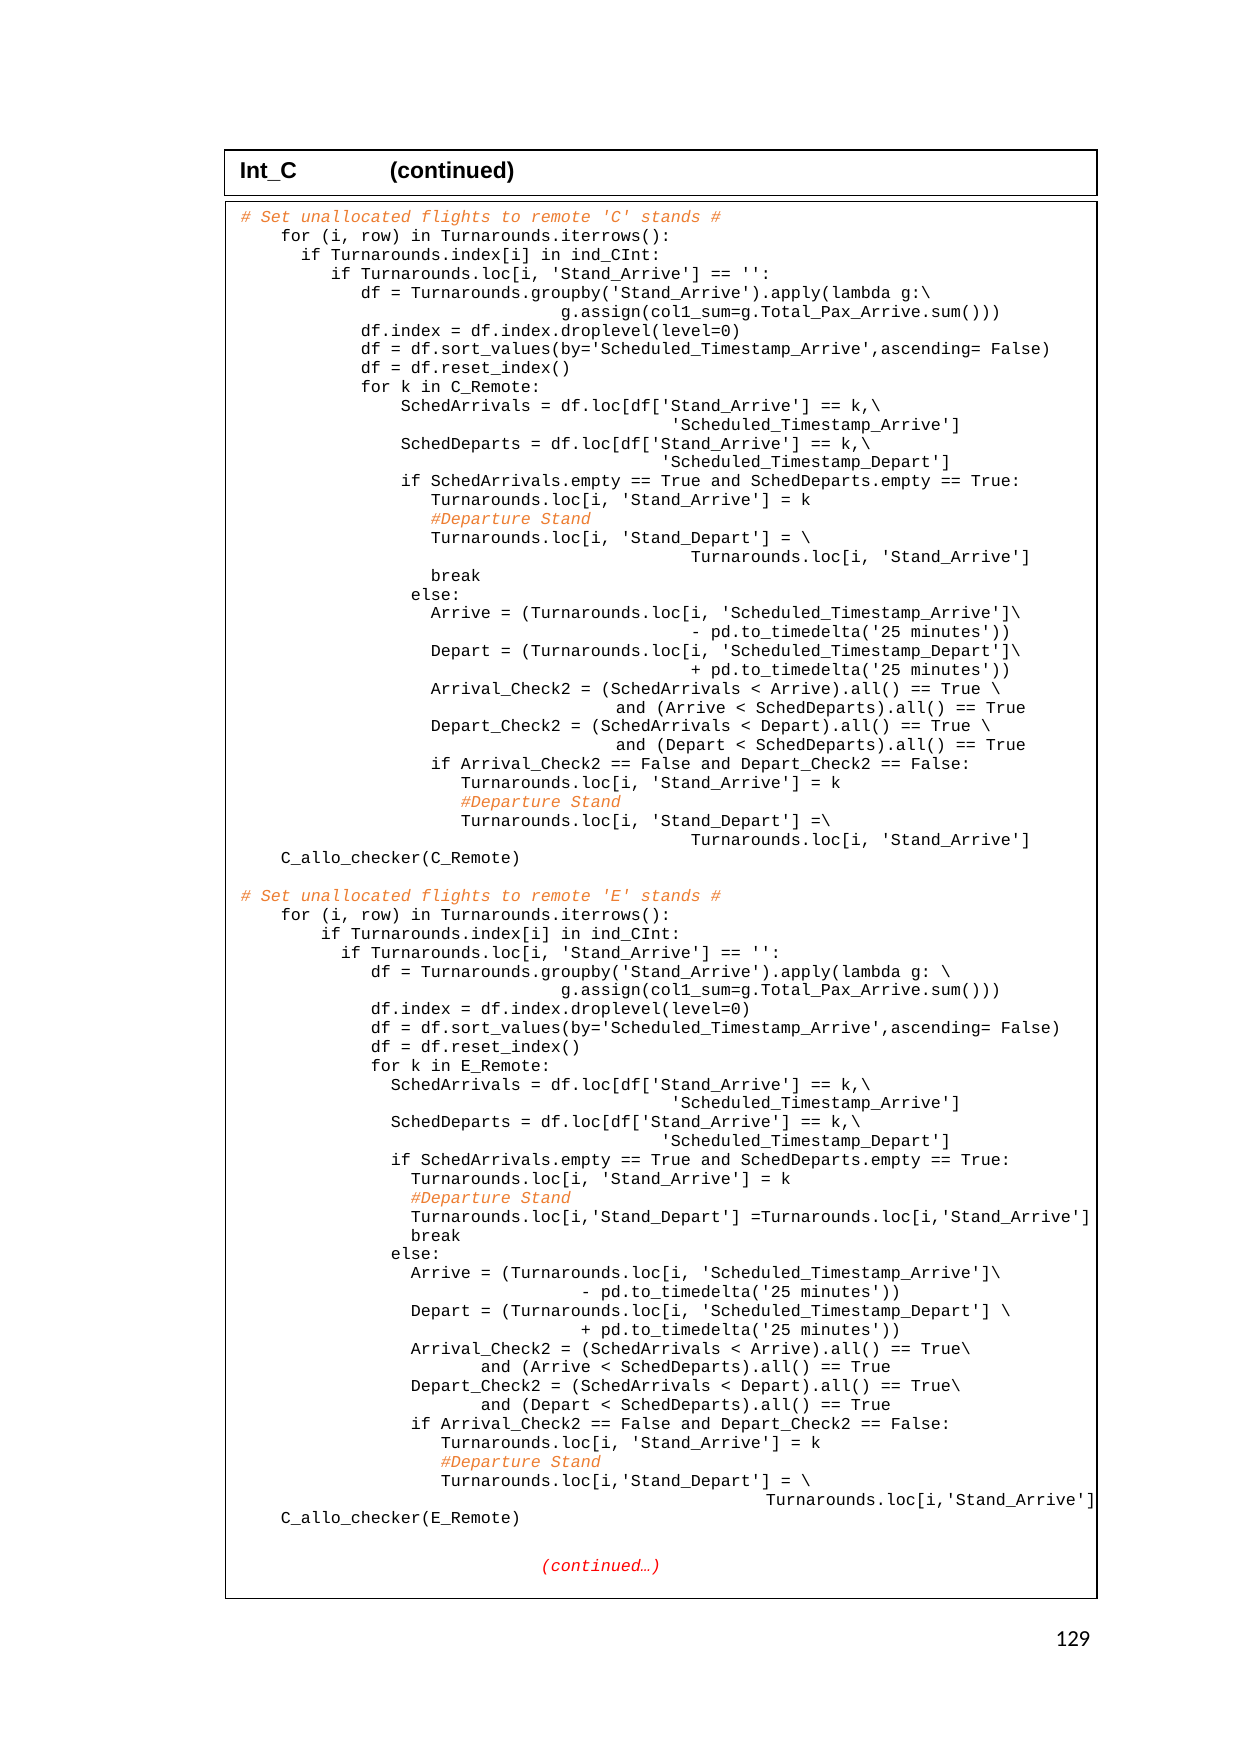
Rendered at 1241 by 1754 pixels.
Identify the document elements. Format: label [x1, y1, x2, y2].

text [224, 196, 1090, 1603]
